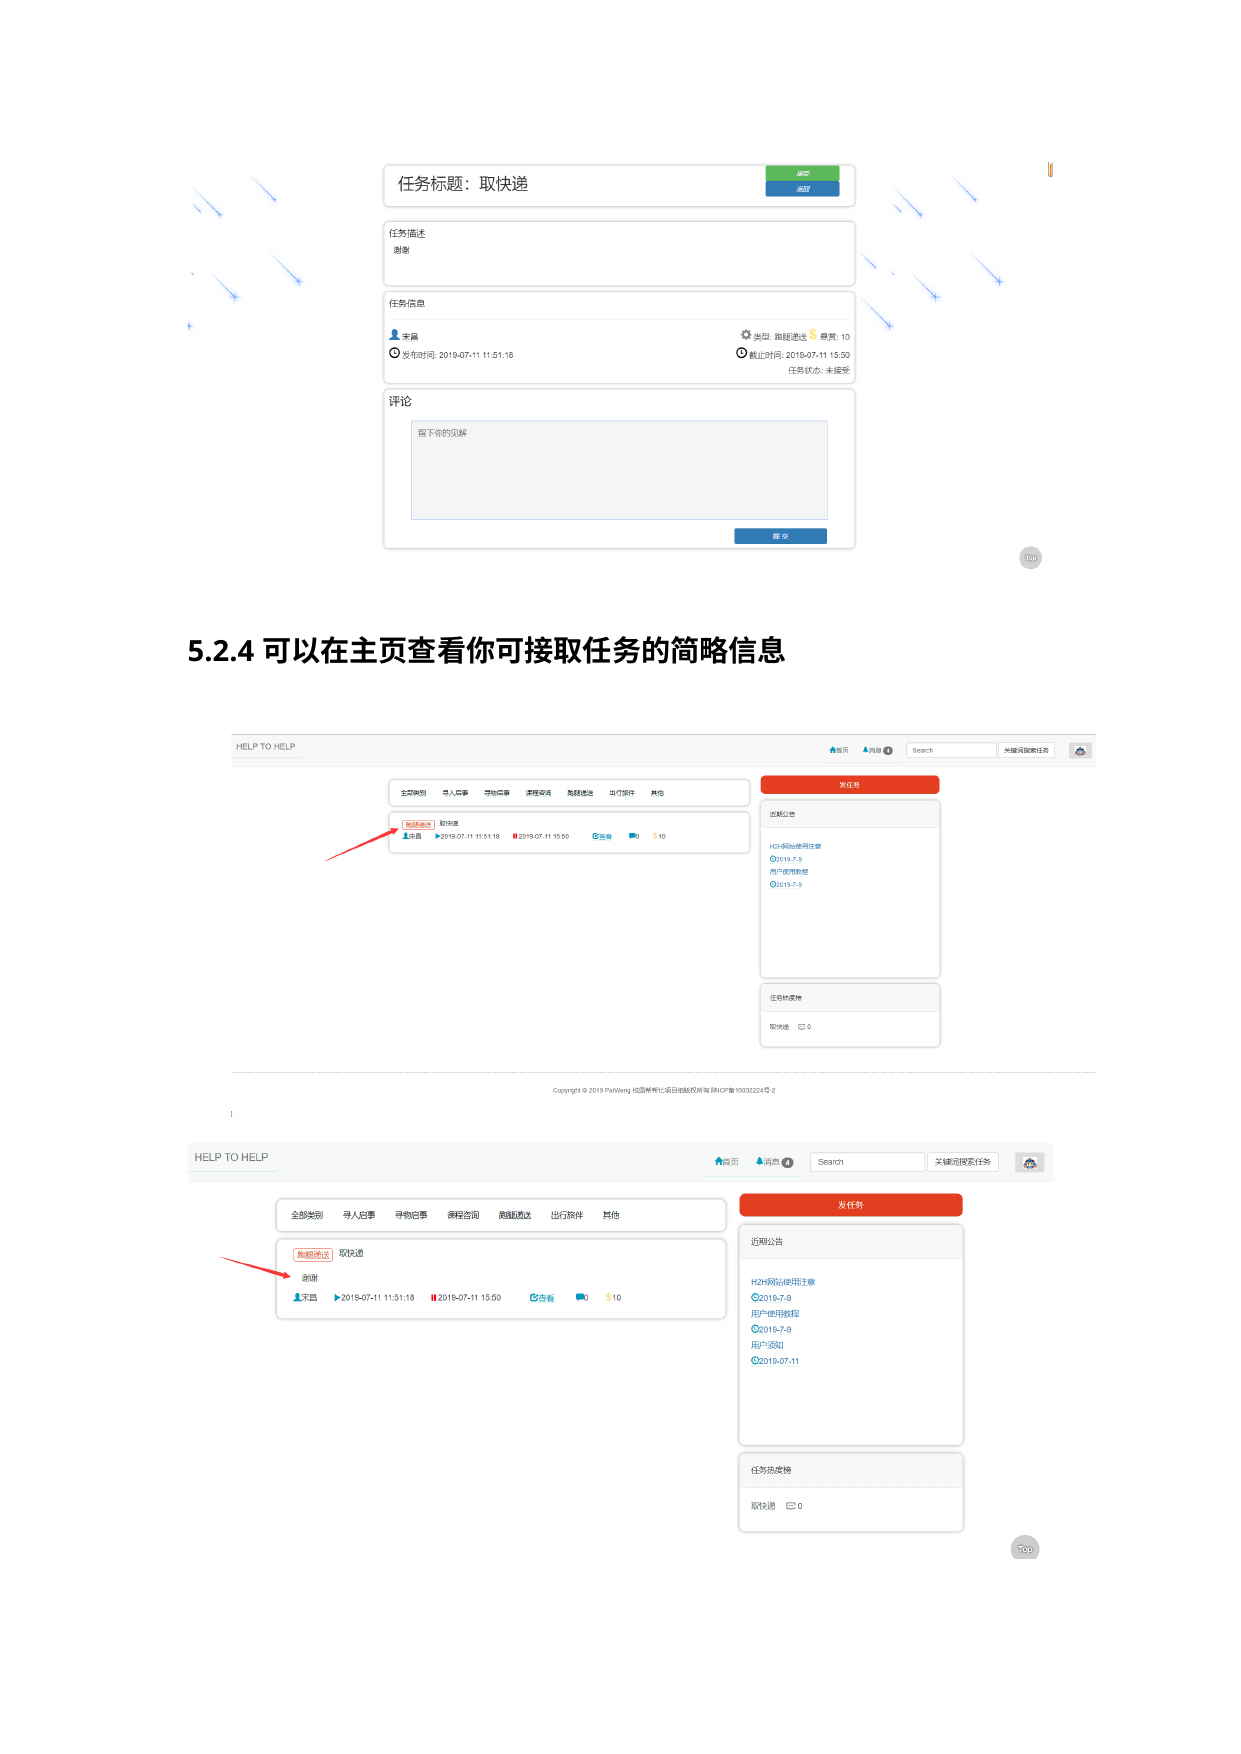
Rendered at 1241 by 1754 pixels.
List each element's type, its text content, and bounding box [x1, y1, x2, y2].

picture [187, 1143, 1053, 1559]
picture [187, 162, 1053, 577]
picture [231, 734, 1097, 1124]
subtitle 5.2.4 可以在主页查看你可接取任务的简略信息 [187, 616, 1053, 681]
